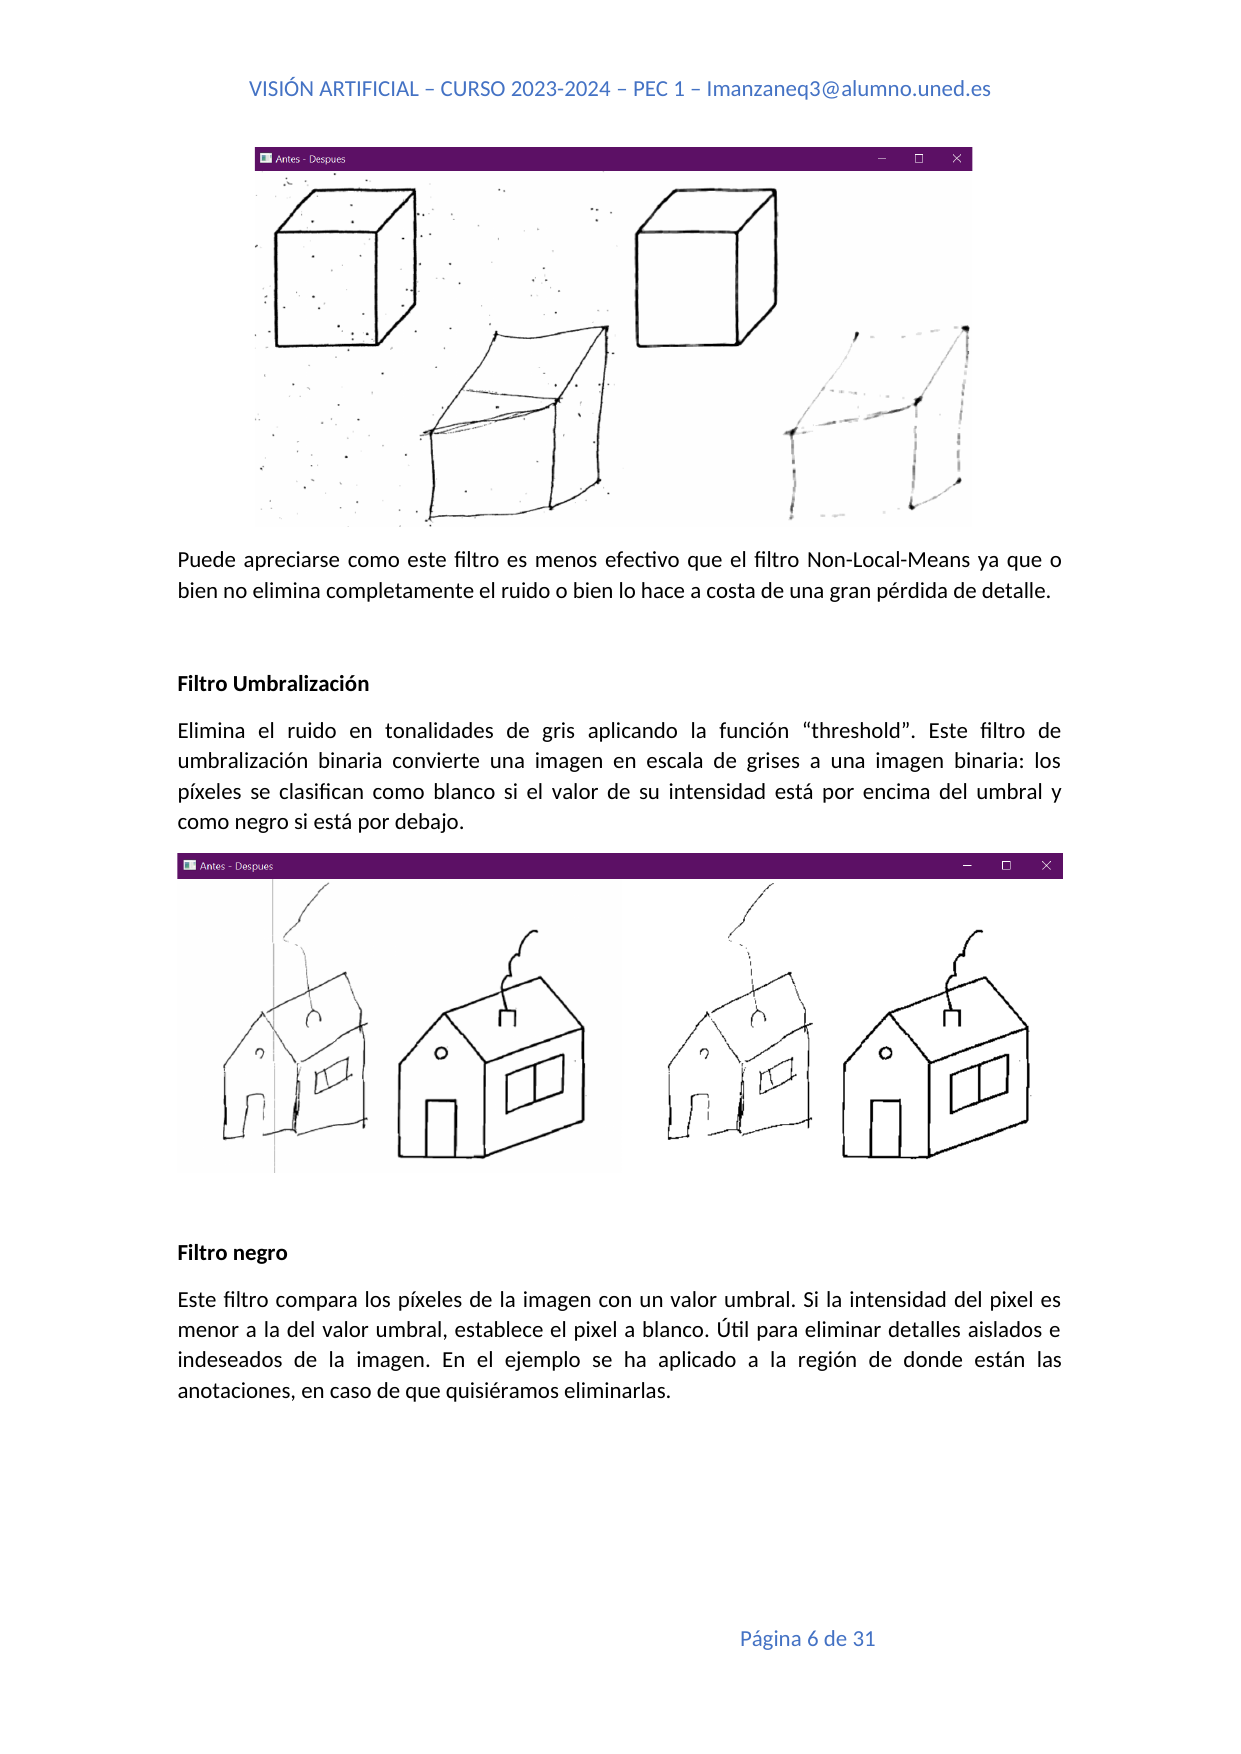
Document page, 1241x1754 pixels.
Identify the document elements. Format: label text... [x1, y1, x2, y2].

text Filtro Umbralización [177, 669, 1063, 698]
text Este filtro compara los píxeles de la imagen con un valor umbral. Si la intensidad del pixel es menor a la del valor umbral, establece el pixel a blanco. Útil para eliminar detalles aislados e indeseados de la imagen. En el ejemplo se ha aplicado a la región de donde están las anotaciones, en caso de que quisiéramos eliminarlas. [177, 1285, 1063, 1404]
text Puede apreciarse como este filtro es menos efectivo que el filtro Non-Local-Means ya que o bien no elimina completamente el ruido o bien lo hace a costa de una gran pérdida de detalle. [177, 546, 1063, 604]
text Elimina el ruido en tonalidades de gris aplicando la función “threshold”. Este filtro de umbralización binaria convierte una imagen en escala de grises a una imagen binaria: los píxeles se clasifican como blanco si el valor de su intensidad está por encima del umbral y como negro si está por debajo. [177, 716, 1063, 835]
text Filtro negro [177, 1238, 1063, 1266]
picture [177, 853, 1063, 1173]
picture [254, 147, 973, 527]
